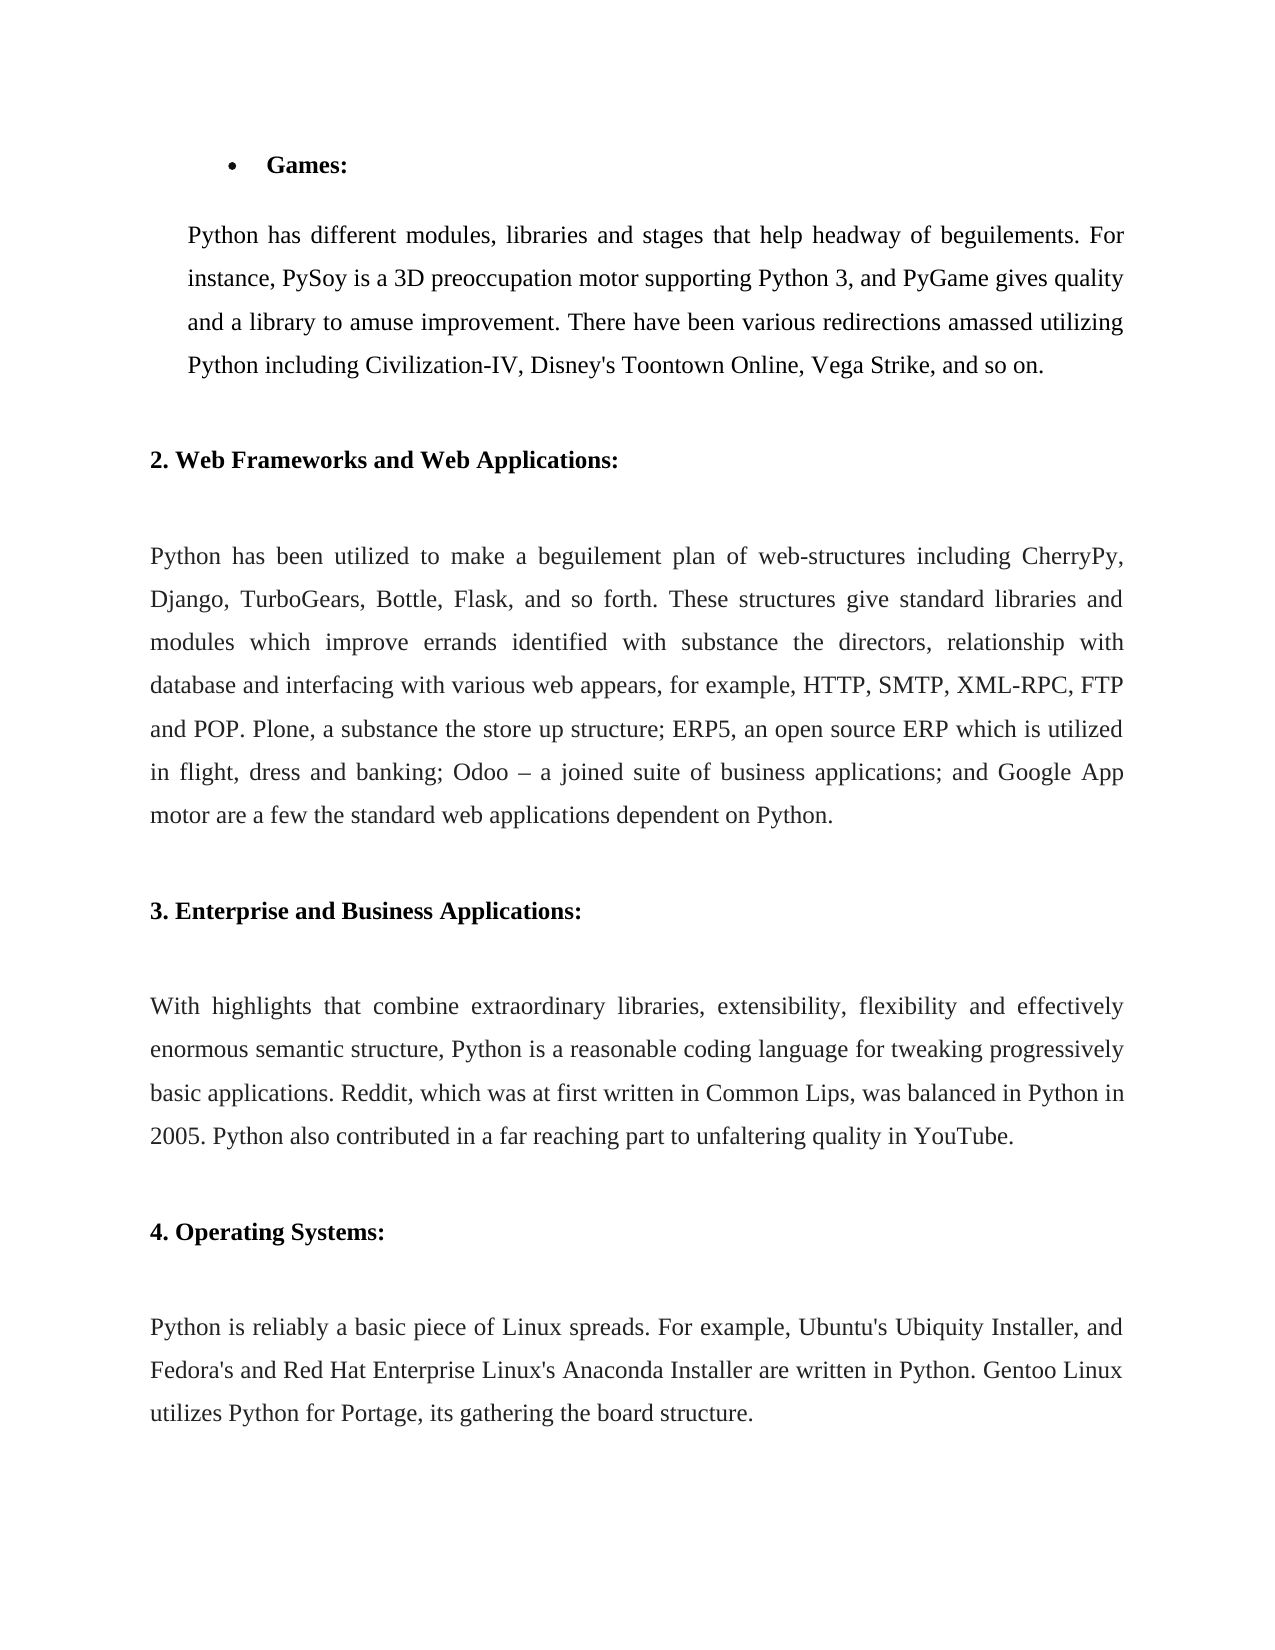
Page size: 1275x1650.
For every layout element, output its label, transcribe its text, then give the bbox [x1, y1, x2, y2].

text Python has different modules, libraries and stages that help headway of beguilements. For instance, PySoy is a 3D preoccupation motor supporting Python 3, and PyGame gives quality and a library to amuse improvement. There have been various redirections amassed utilizing Python including Civilization-IV, Disney's Toontown Online, Vega Strike, and so on. [187, 220, 1125, 378]
text Python is reliably a basic piece of Linux spreads. For example, Ubuntu's Ubiquity Installer, and Fedora's and Red Hat Enterprise Linux's Anaconda Installer are written in Python. Gentoo Linux utilizes Python for Portage, its gathering the board structure. [150, 1312, 1125, 1427]
text With highlights that combine extraordinary libraries, extensibility, flexibility and effectively enormous semantic structure, Python is a reasonable coding language for tweaking progressively basic applications. Reddit, which was at first written in Common Lips, was balanced in Python in 2005. Python also contributed in a far reaching part to unfaltering quality in YouTube. [150, 991, 1125, 1149]
list Games: [228, 150, 1125, 179]
text 3. Enterprise and Business Applications: [150, 896, 1125, 924]
text Python has been utilized to make a beguilement plan of web-structures including CherryPy, Django, TurboGears, Bottle, Flask, and so forth. These structures give standard libraries and modules which improve errands identified with substance the directors, relationship with database and interfacing with various web appears, for example, HTTP, SMTP, XML-RPC, FTP and POP. Plone, a substance the store up structure; ERP5, an open source ERP which is utilized in flight, dress and banking; Odoo – a joined suite of business applications; and Google App motor are a few the standard web applications dependent on Python. [150, 541, 1125, 829]
text 4. Operating Systems: [150, 1217, 1125, 1245]
text 2. Web Frameworks and Web Applications: [150, 446, 1125, 474]
